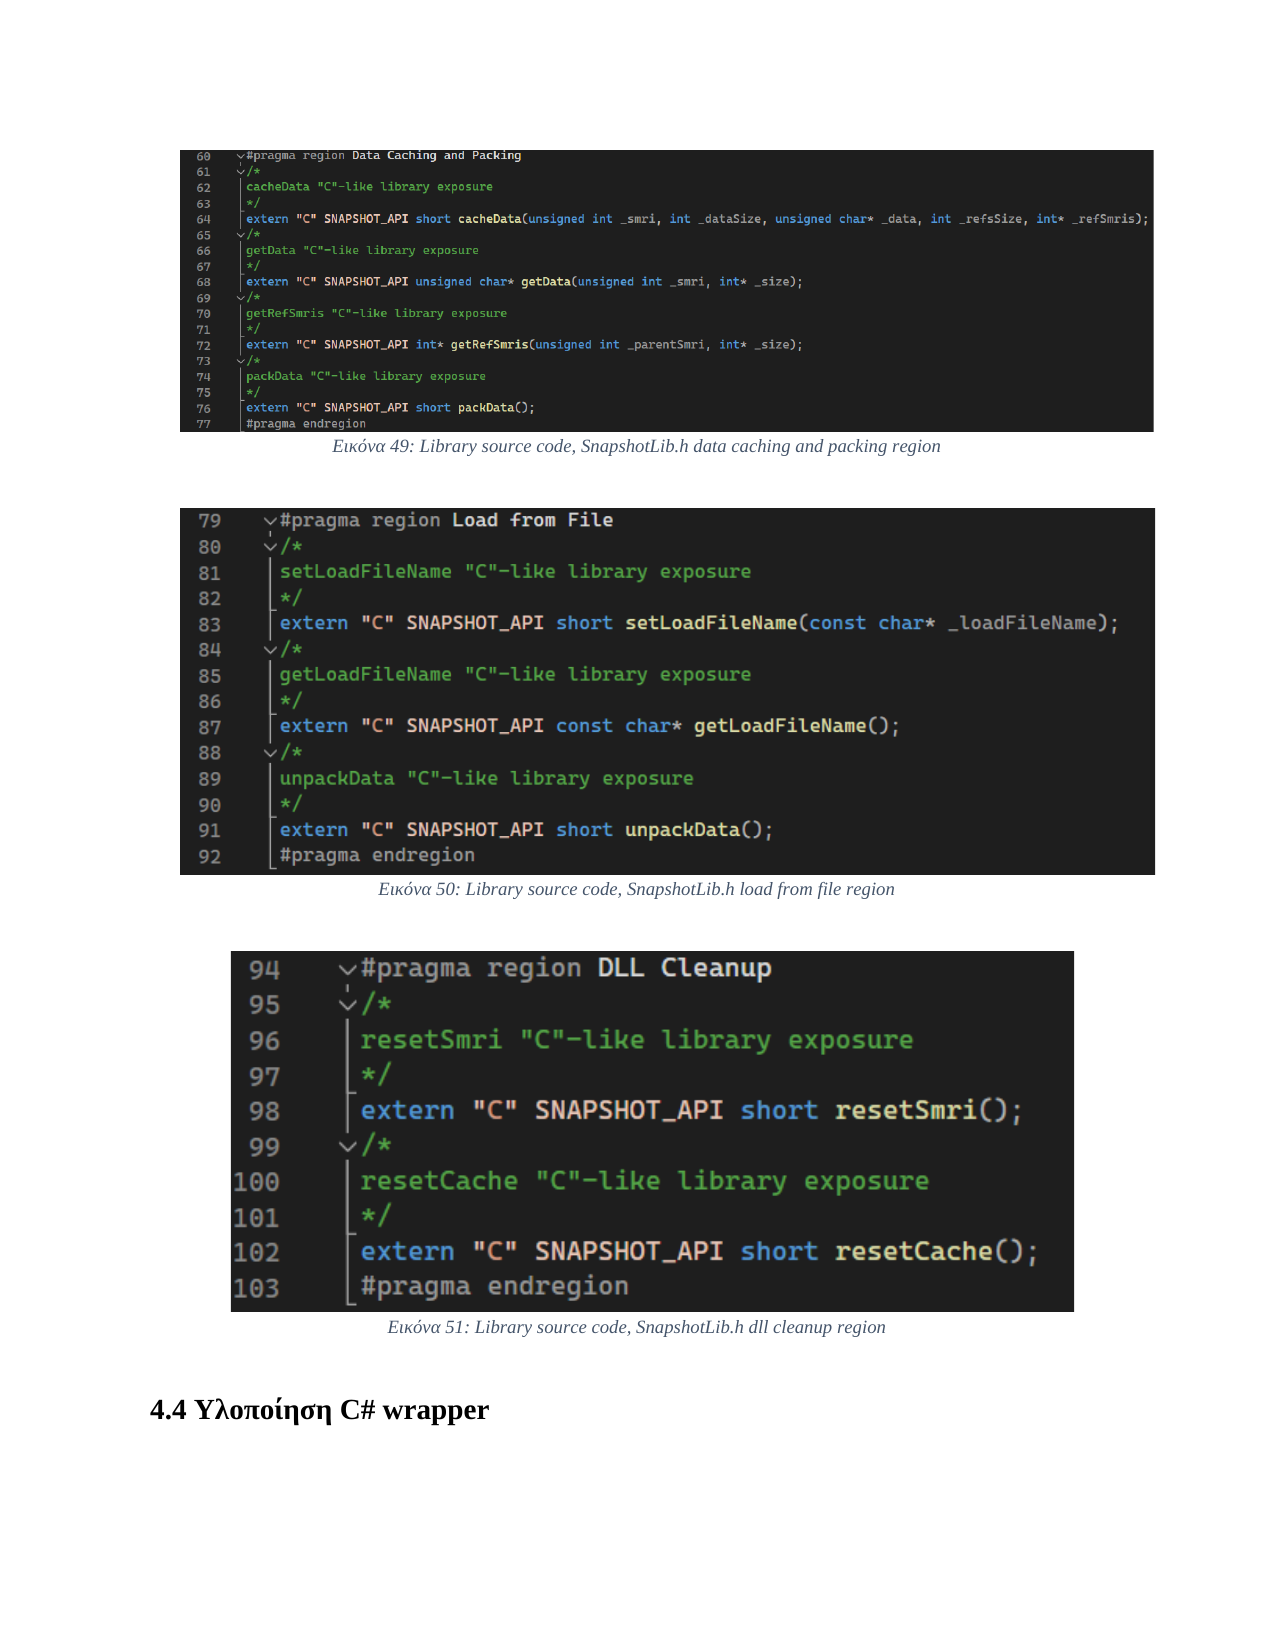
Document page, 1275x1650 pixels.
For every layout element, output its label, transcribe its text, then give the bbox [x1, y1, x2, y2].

text Εικόνα 49: Library source code, SnapshotLib.h data caching and packing region [150, 435, 1125, 457]
picture [230, 951, 1075, 1312]
picture [180, 150, 1154, 432]
text Εικόνα 51: Library source code, SnapshotLib.h dll cleanup region [150, 1316, 1125, 1337]
text Εικόνα 50: Library source code, SnapshotLib.h load from file region [150, 878, 1125, 900]
subtitle 4.4 Υλοποίηση C# wrapper [150, 1392, 1125, 1426]
picture [180, 508, 1155, 875]
